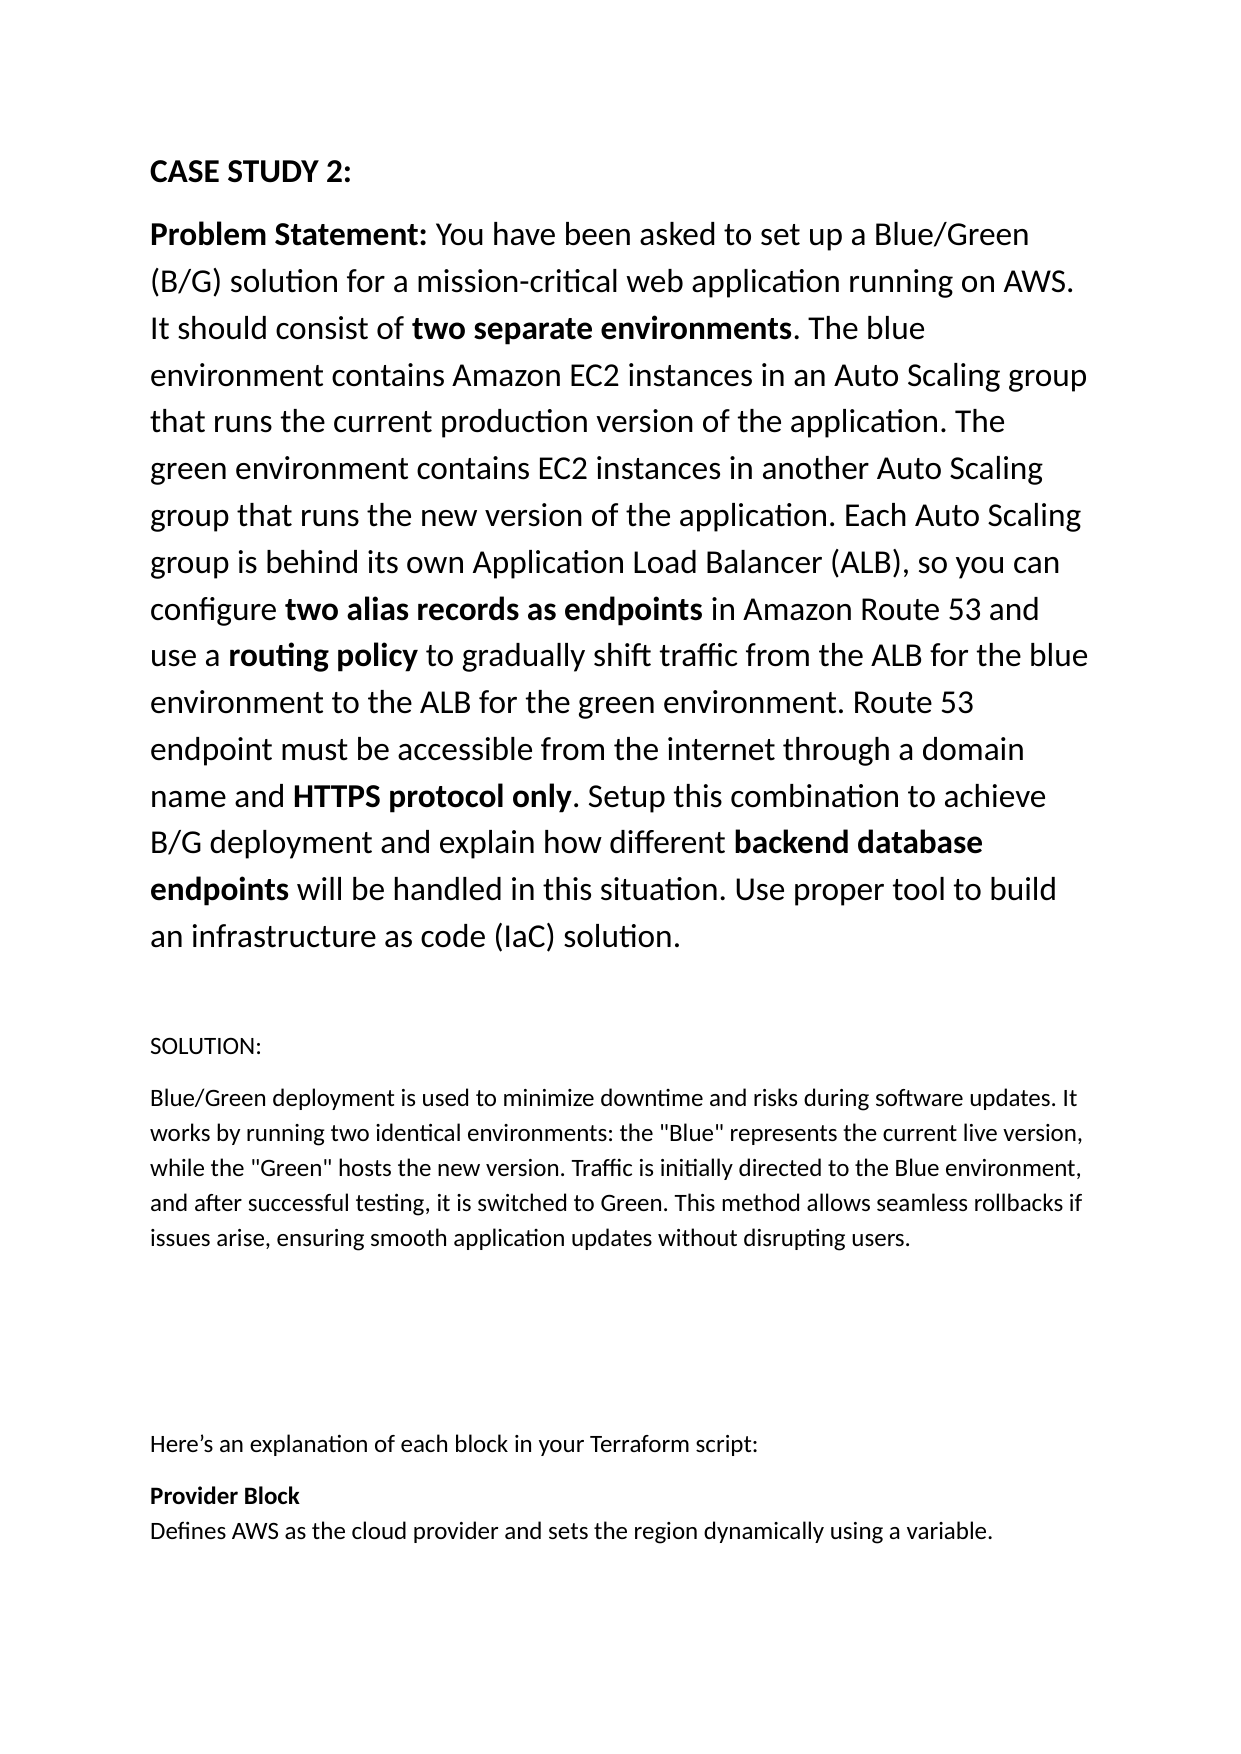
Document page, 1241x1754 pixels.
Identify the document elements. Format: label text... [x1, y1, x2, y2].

text SOLUTION: [150, 1030, 1090, 1061]
text Provider Block Defines AWS as the cloud provider and sets the region dynamically using a variable. [150, 1480, 1090, 1546]
text Blue/Green deployment is used to minimize downtime and risks during software updates. It works by running two identical environments: the "Blue" represents the current live version, while the "Green" hosts the new version. Traffic is initially directed to the Blue environment, and after successful testing, it is switched to Green. This method allows seamless rollbacks if issues arise, ensuring smooth application updates without disrupting users. [150, 1082, 1090, 1252]
text CASE STUDY 2: [150, 150, 1090, 191]
text Here’s an explanation of each block in your Terraform script: [150, 1428, 1090, 1459]
text Problem Statement: You have been asked to set up a Blue/Green (B/G) solution for a mission-critical web application running on AWS. It should consist of two separate environments. The blue environment contains Amazon EC2 instances in an Auto Scaling group that runs the current production version of the application. The green environment contains EC2 instances in another Auto Scaling group that runs the new version of the application. Each Auto Scaling group is behind its own Application Load Balancer (ALB), so you can configure two alias records as endpoints in Amazon Route 53 and use a routing policy to gradually shift traffic from the ALB for the blue environment to the ALB for the green environment. Route 53 endpoint must be accessible from the internet through a domain name and HTTPS protocol only. Setup this combination to achieve B/G deployment and explain how different backend database endpoints will be handled in this situation. Use proper tool to build an infrastructure as code (IaC) solution. [150, 213, 1090, 956]
